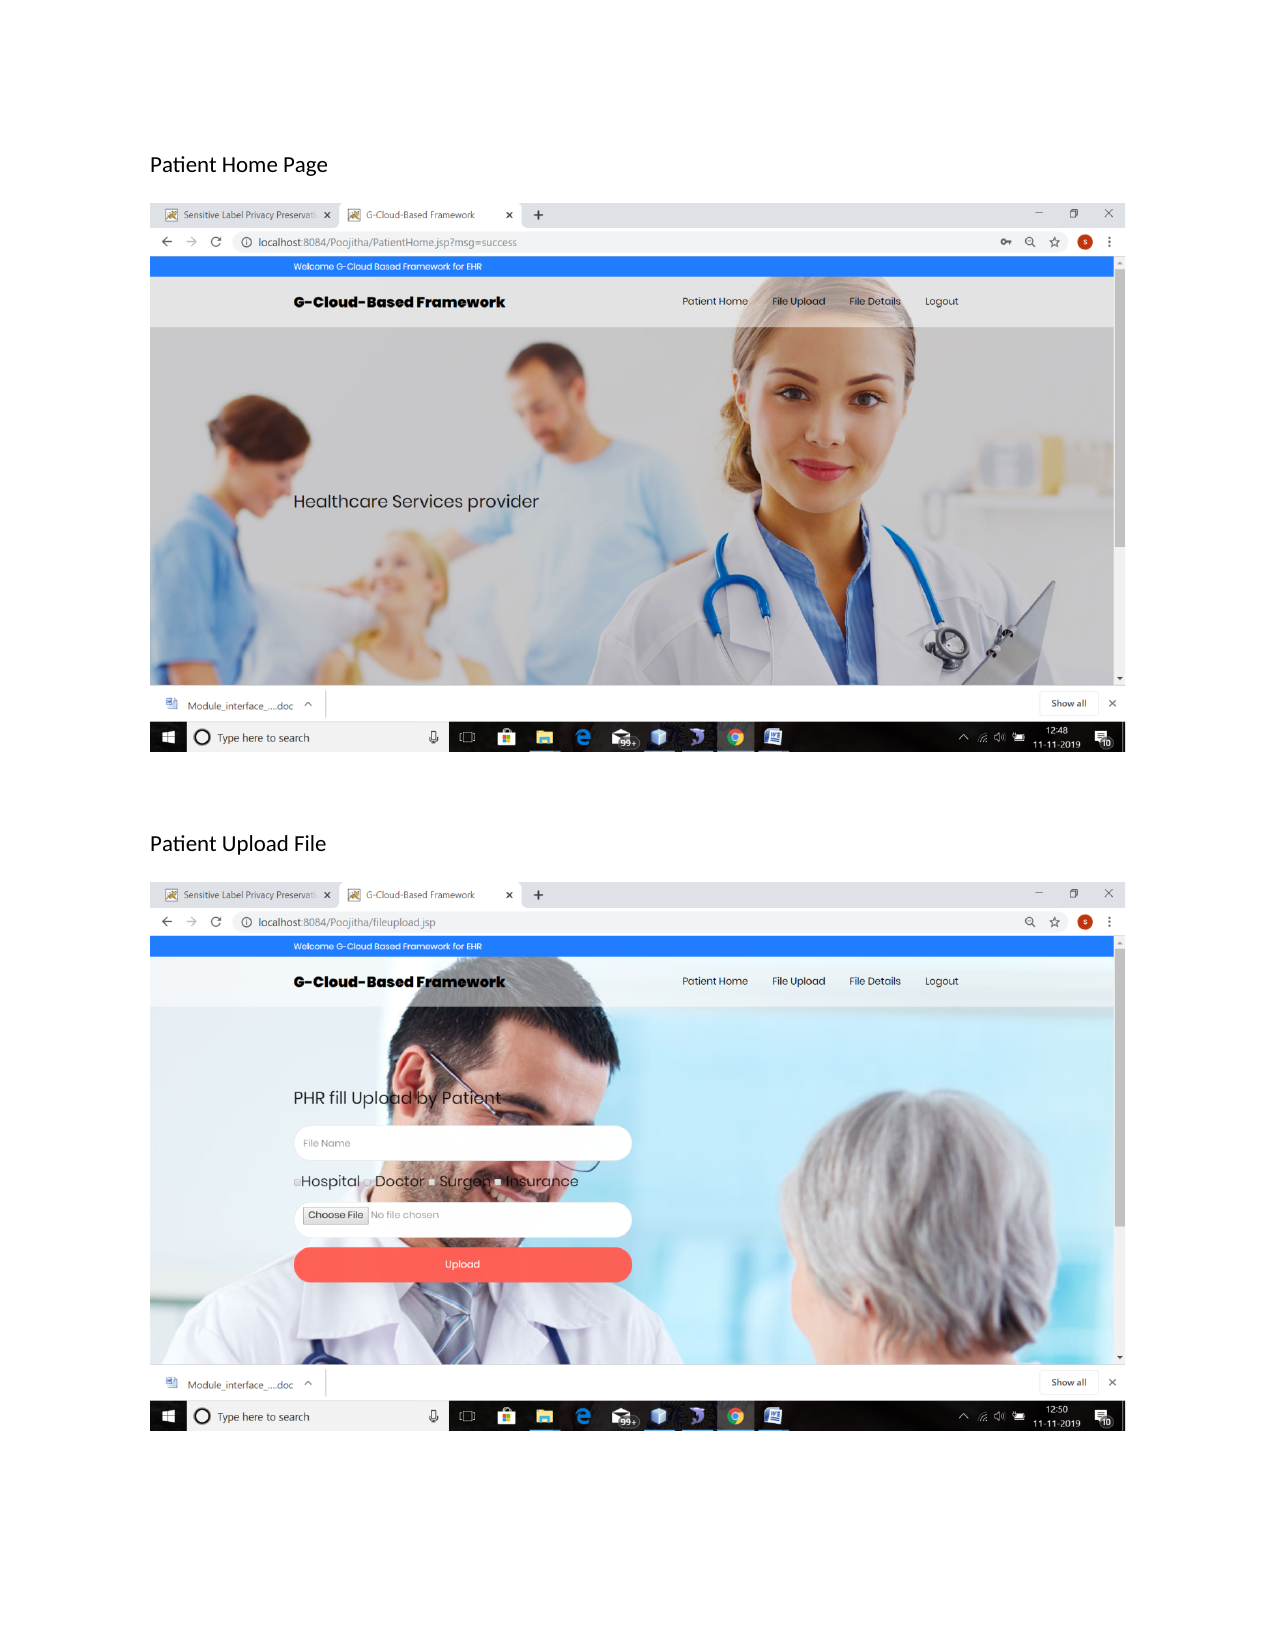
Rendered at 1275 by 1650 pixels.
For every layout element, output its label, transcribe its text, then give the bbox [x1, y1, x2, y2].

picture [150, 203, 1125, 752]
text Patient Upload File [150, 829, 1125, 857]
text Patient Home Page [150, 150, 1125, 178]
picture [150, 882, 1125, 1431]
